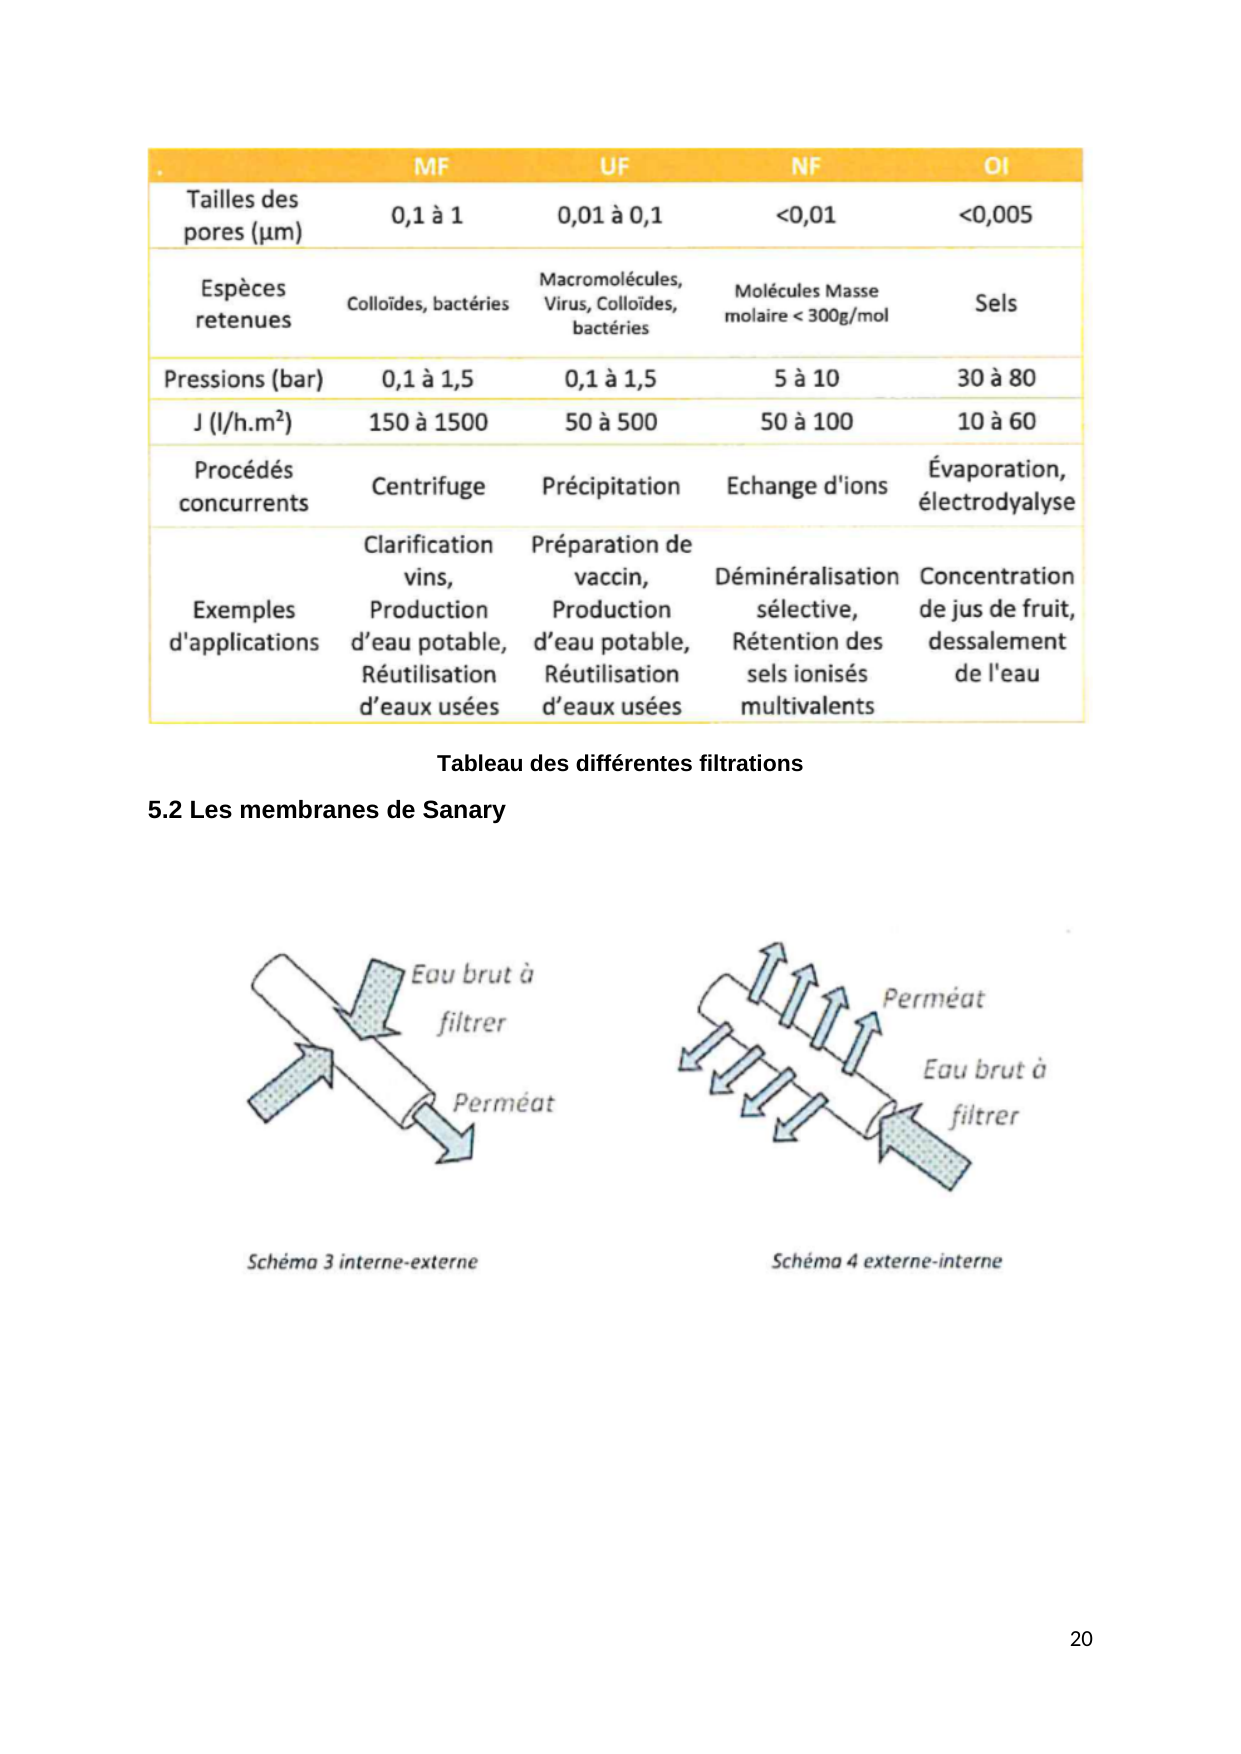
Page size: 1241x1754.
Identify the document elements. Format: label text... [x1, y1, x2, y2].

text Tableau des différentes filtrations [148, 729, 1093, 776]
picture [147, 147, 1093, 729]
picture [147, 858, 1093, 1298]
text 5.2 Les membranes de Sanary [148, 795, 1093, 823]
